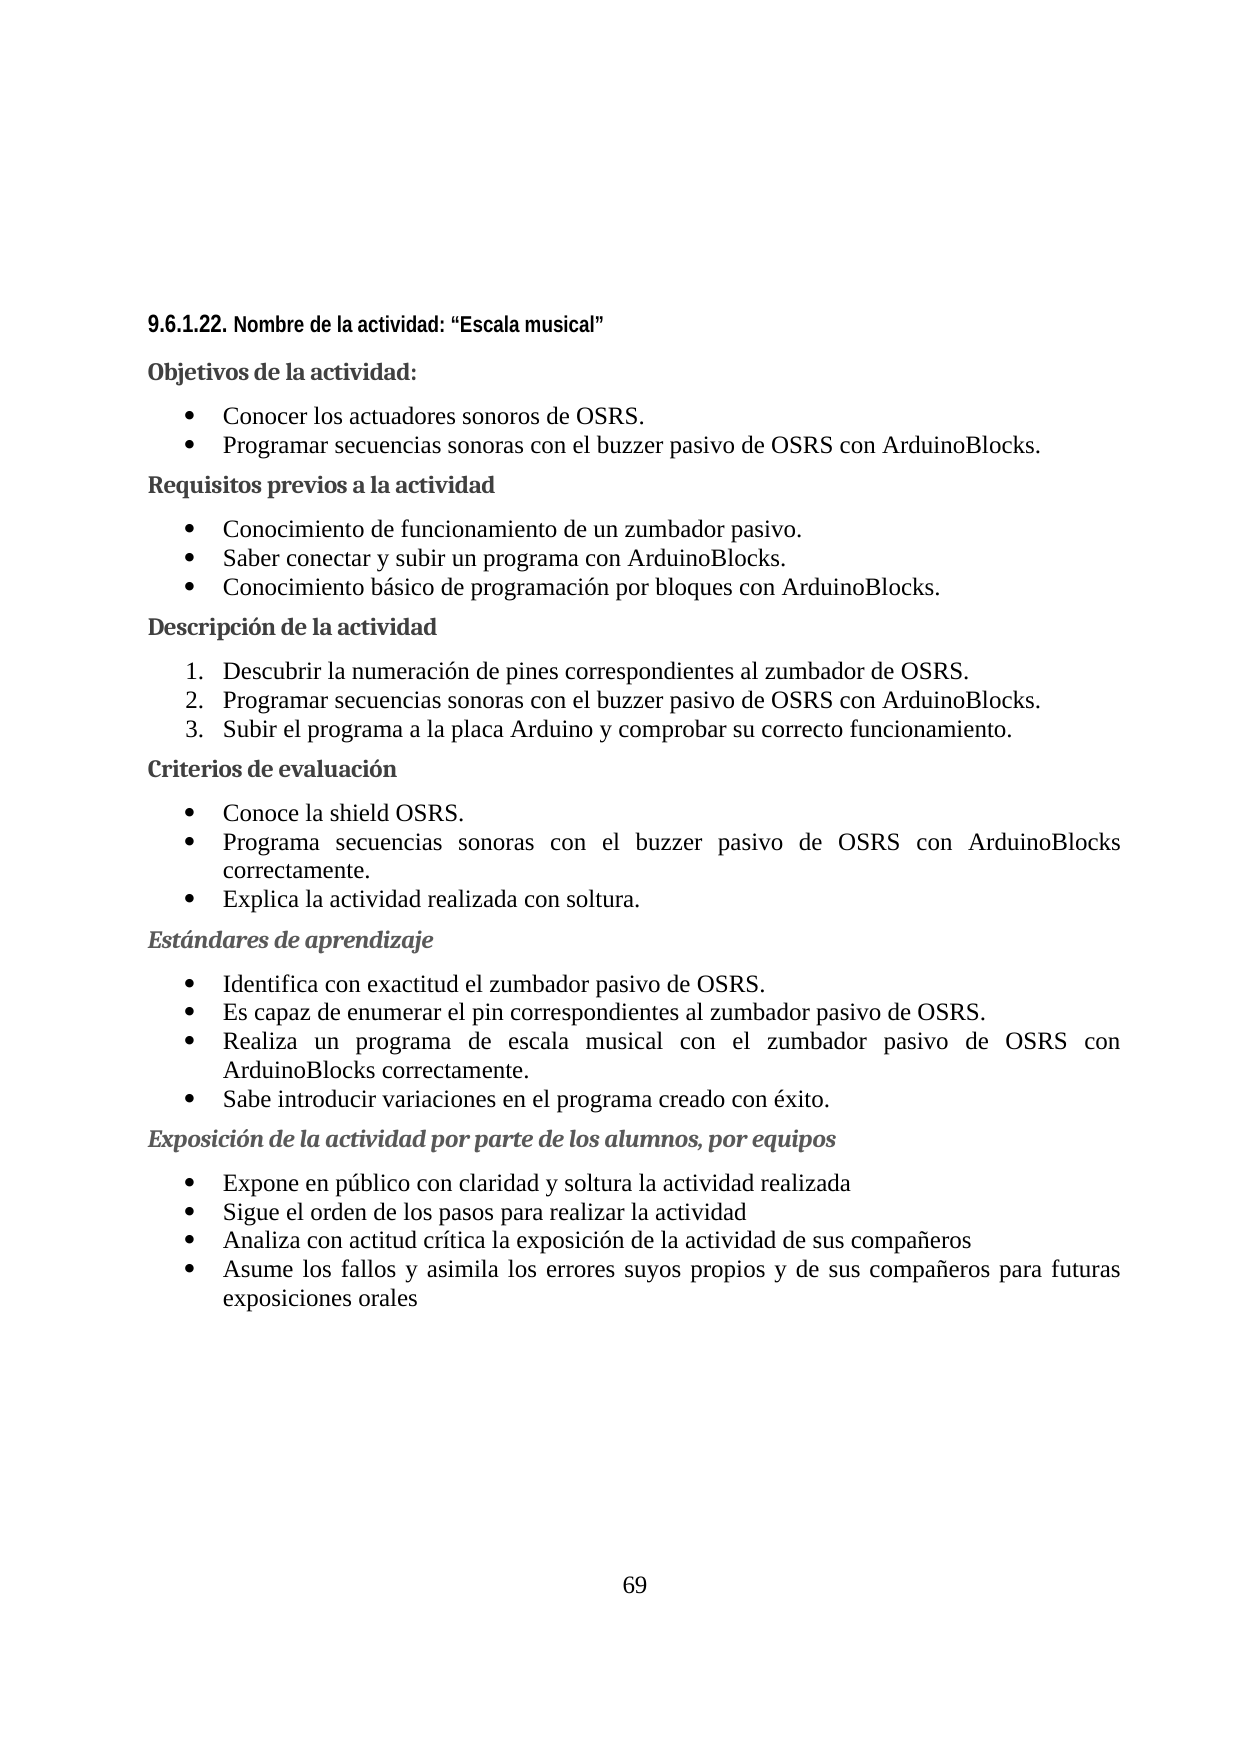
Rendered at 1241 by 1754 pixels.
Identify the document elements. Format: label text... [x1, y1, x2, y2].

text Programar secuencias sonoras con el buzzer pasivo de OSRS con ArduinoBlocks. [185, 430, 1122, 459]
text Identifica con exactitud el zumbador pasivo de OSRS. [185, 969, 1122, 997]
text Asume los fallos y asimila los errores suyos propios y de sus compañeros para futuras exposiciones orales [185, 1254, 1122, 1312]
subtitle Nombre de la actividad: “Escala musical” [148, 308, 1122, 337]
subtitle Estándares de aprendizaje [148, 926, 1122, 954]
text Conocer los actuadores sonoros de OSRS. [185, 401, 1122, 430]
subtitle Exposición de la actividad por parte de los alumnos, por equipos [148, 1125, 1122, 1154]
subtitle Criterios de evaluación [148, 755, 1122, 784]
text Conocimiento de funcionamiento de un zumbador pasivo. [185, 514, 1122, 543]
text Conocimiento básico de programación por bloques con ArduinoBlocks. [185, 572, 1122, 601]
list Programar secuencias sonoras con el buzzer pasivo de OSRS con ArduinoBlocks. [185, 685, 1122, 714]
text Realiza un programa de escala musical con el zumbador pasivo de OSRS con ArduinoBlocks correctamente. [185, 1026, 1122, 1084]
text Expone en público con claridad y soltura la actividad realizada [185, 1168, 1122, 1197]
subtitle Descripción de la actividad [148, 613, 1122, 642]
text Sabe introducir variaciones en el programa creado con éxito. [185, 1084, 1122, 1112]
subtitle Requisitos previos a la actividad [148, 471, 1122, 500]
list Subir el programa a la placa Arduino y comprobar su correcto funcionamiento. [185, 714, 1122, 742]
text Explica la actividad realizada con soltura. [185, 884, 1122, 913]
text Programa secuencias sonoras con el buzzer pasivo de OSRS con ArduinoBlocks correctamente. [185, 827, 1122, 884]
list Descubrir la numeración de pines correspondientes al zumbador de OSRS. [185, 656, 1122, 685]
subtitle Objetivos de la actividad: [148, 358, 1122, 387]
text Conoce la shield OSRS. [185, 798, 1122, 827]
text Analiza con actitud crítica la exposición de la actividad de sus compañeros [185, 1226, 1122, 1254]
text Sigue el orden de los pasos para realizar la actividad [185, 1197, 1122, 1226]
text Es capaz de enumerar el pin correspondientes al zumbador pasivo de OSRS. [185, 997, 1122, 1026]
text Saber conectar y subir un programa con ArduinoBlocks. [185, 543, 1122, 572]
